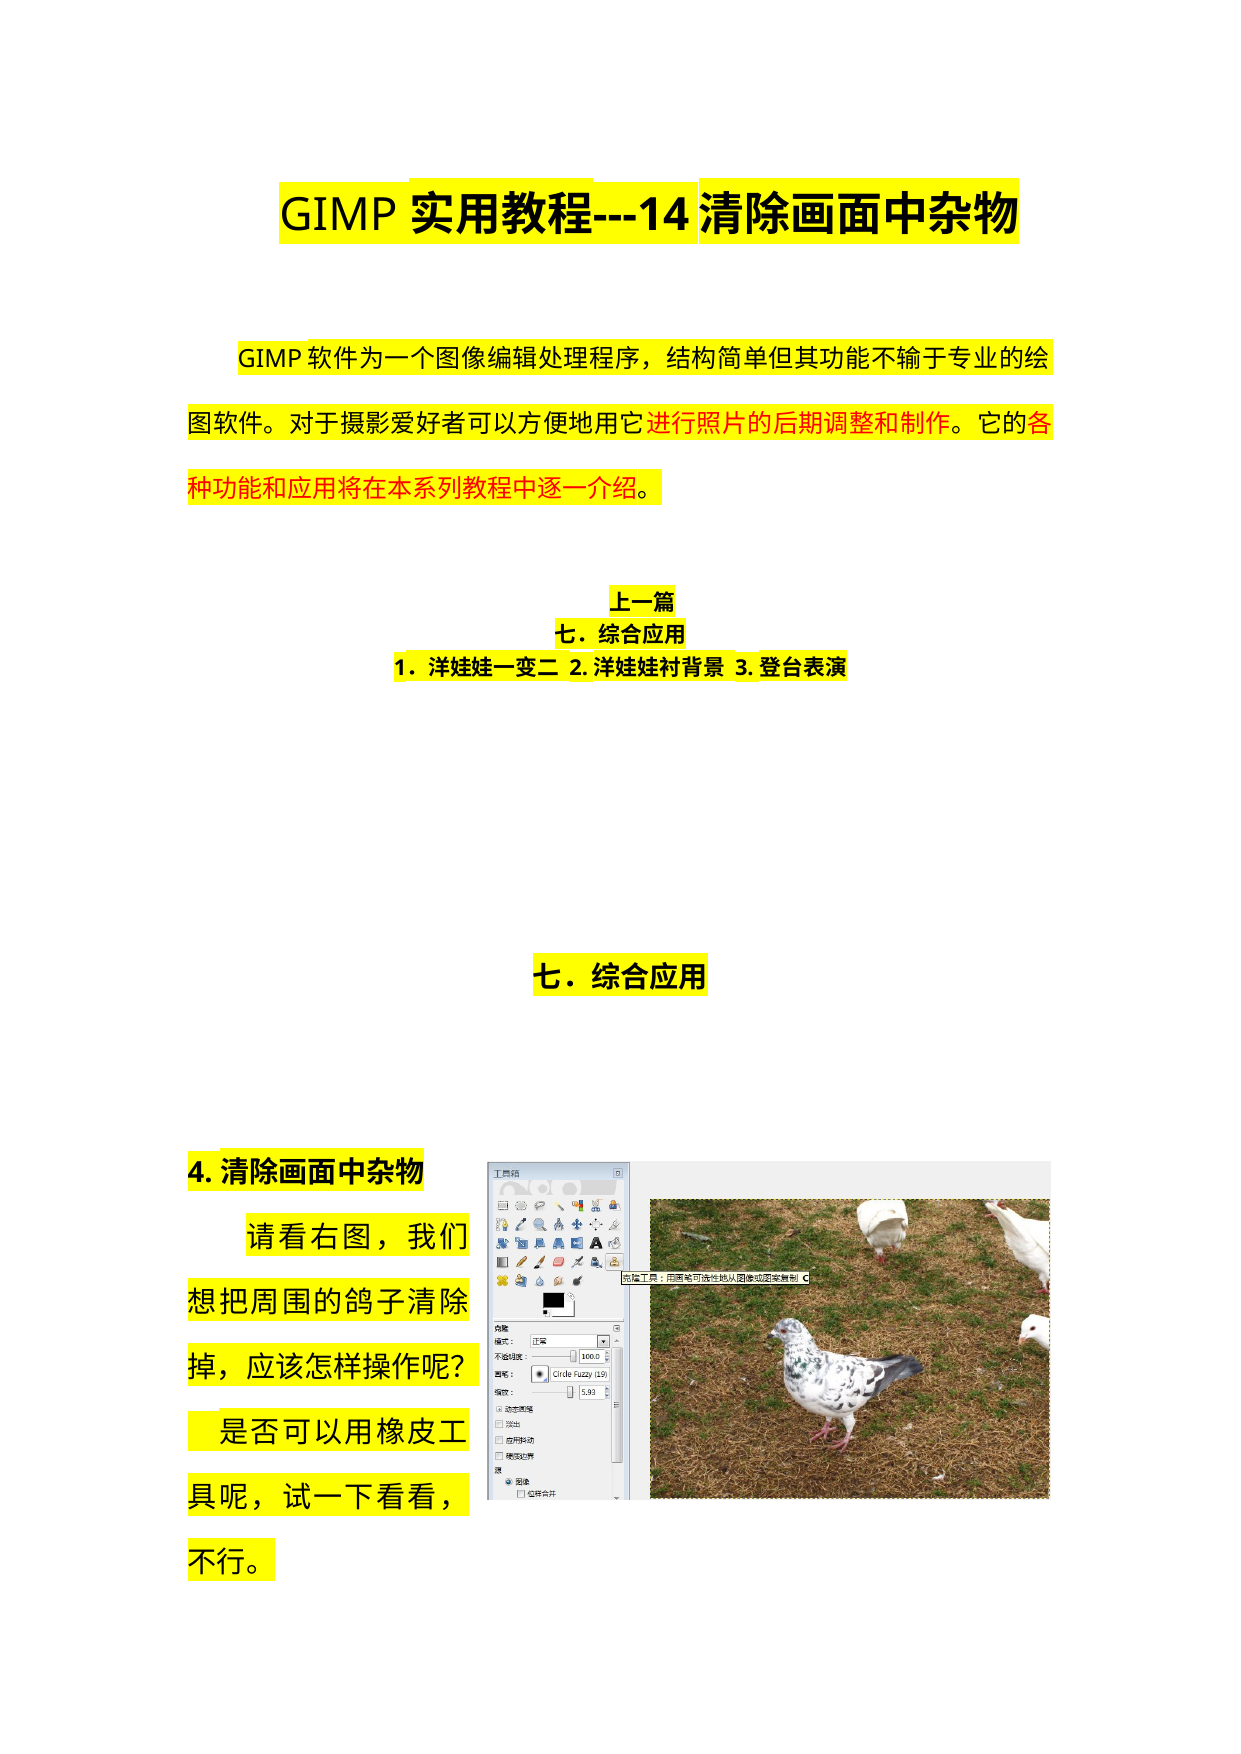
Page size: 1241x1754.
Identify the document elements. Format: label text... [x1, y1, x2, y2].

text GIMP软件为一个图像编辑处理程序，结构简单但其功能不输于专业的绘图软件。对于摄影爱好者可以方便地用它进行照片的后期调整和制作。它的各种功能和应用将在本系列教程中逐一介绍。 [187, 324, 1053, 519]
text 1．洋娃娃一变二 2. 洋娃娃衬背景 3. 登台表演 [187, 649, 1053, 682]
text 上一篇 [187, 584, 1053, 617]
text GIMP 实用教程---14清除画面中杂物 [187, 162, 1053, 259]
text 是否可以用橡皮工具呢，试一下看看，不行。 [187, 1397, 1053, 1592]
text 4. 清除画面中杂物 [187, 1137, 1053, 1202]
text 七．综合应用 [187, 617, 1053, 649]
picture [487, 1161, 1051, 1500]
text 七．综合应用 [187, 942, 1053, 1007]
text 请看右图，我们想把周围的鸽子清除掉，应该怎样操作呢？ [187, 1202, 487, 1397]
